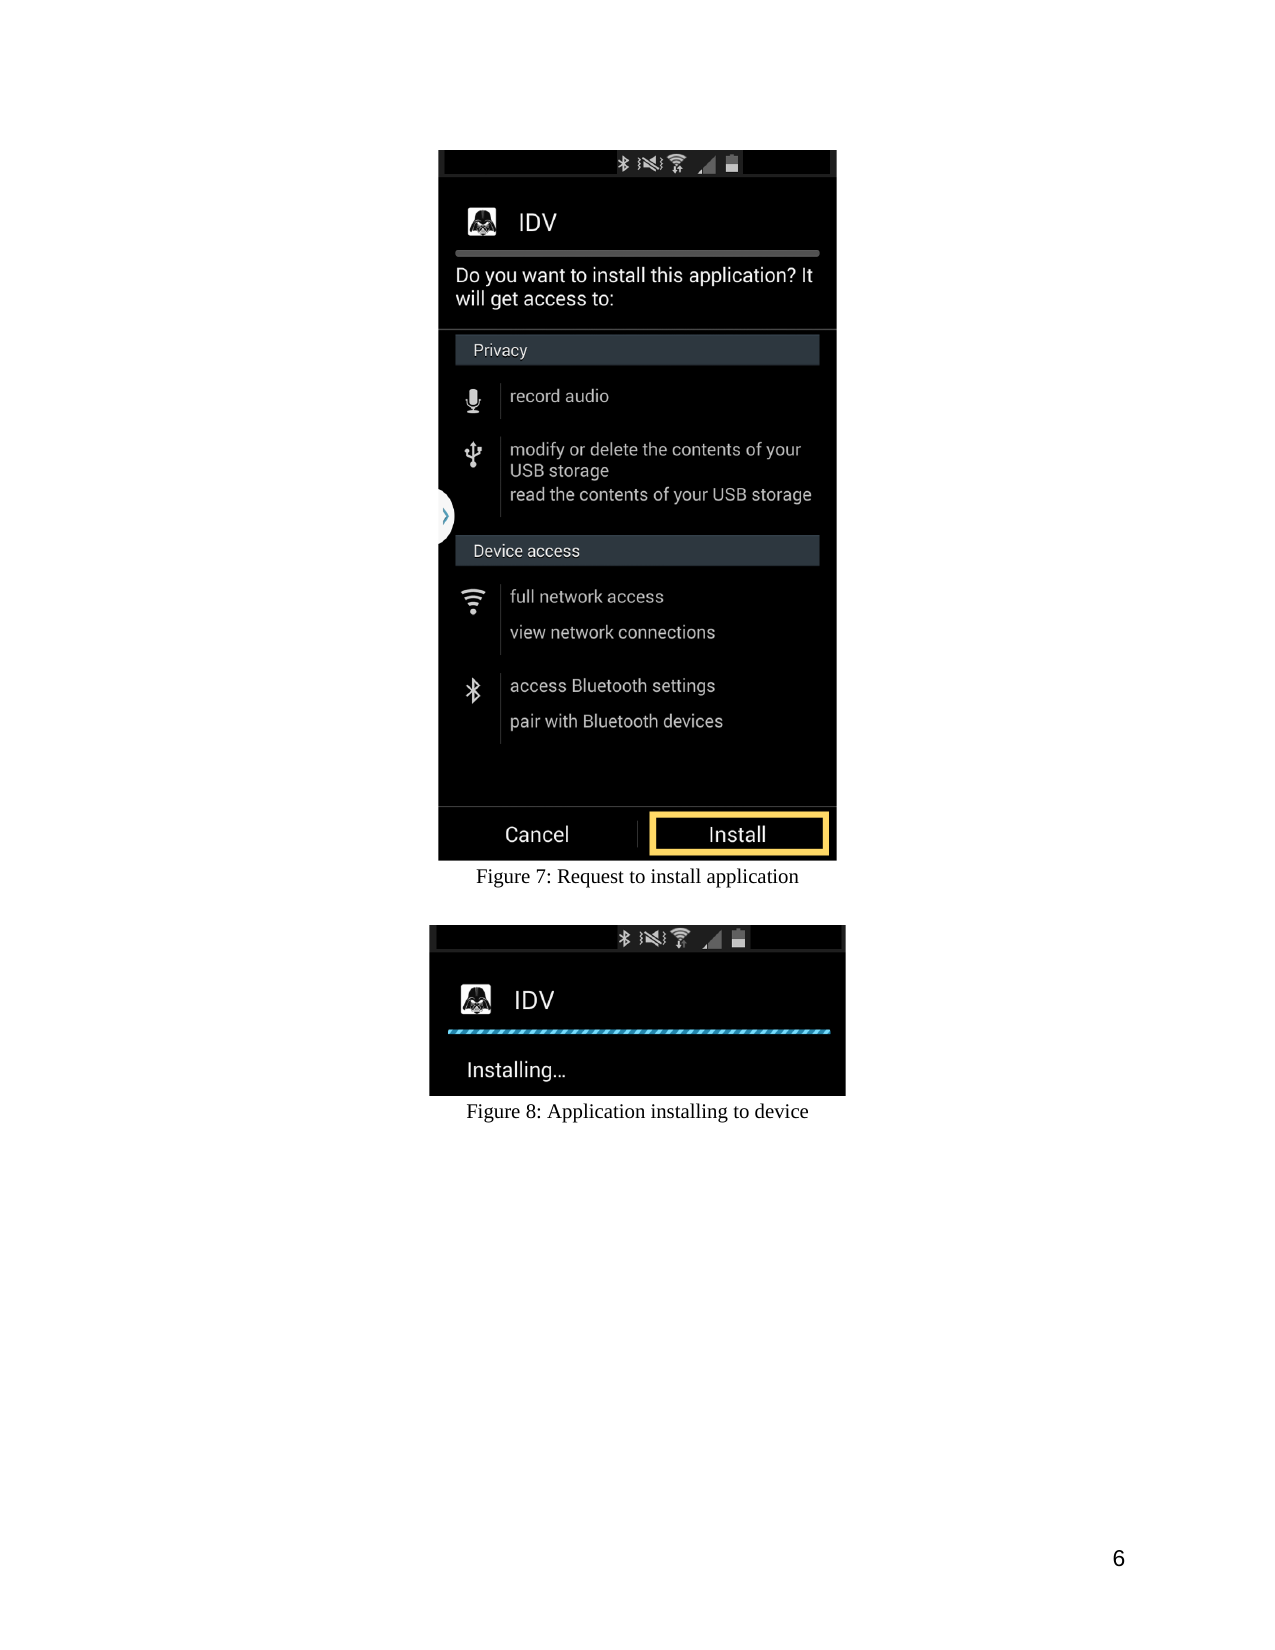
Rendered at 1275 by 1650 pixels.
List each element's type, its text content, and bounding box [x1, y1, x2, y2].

picture [438, 150, 837, 861]
text Figure 8: Application installing to device [150, 1099, 1125, 1123]
picture [429, 925, 846, 1096]
text Figure 7: Request to install application [150, 864, 1125, 888]
